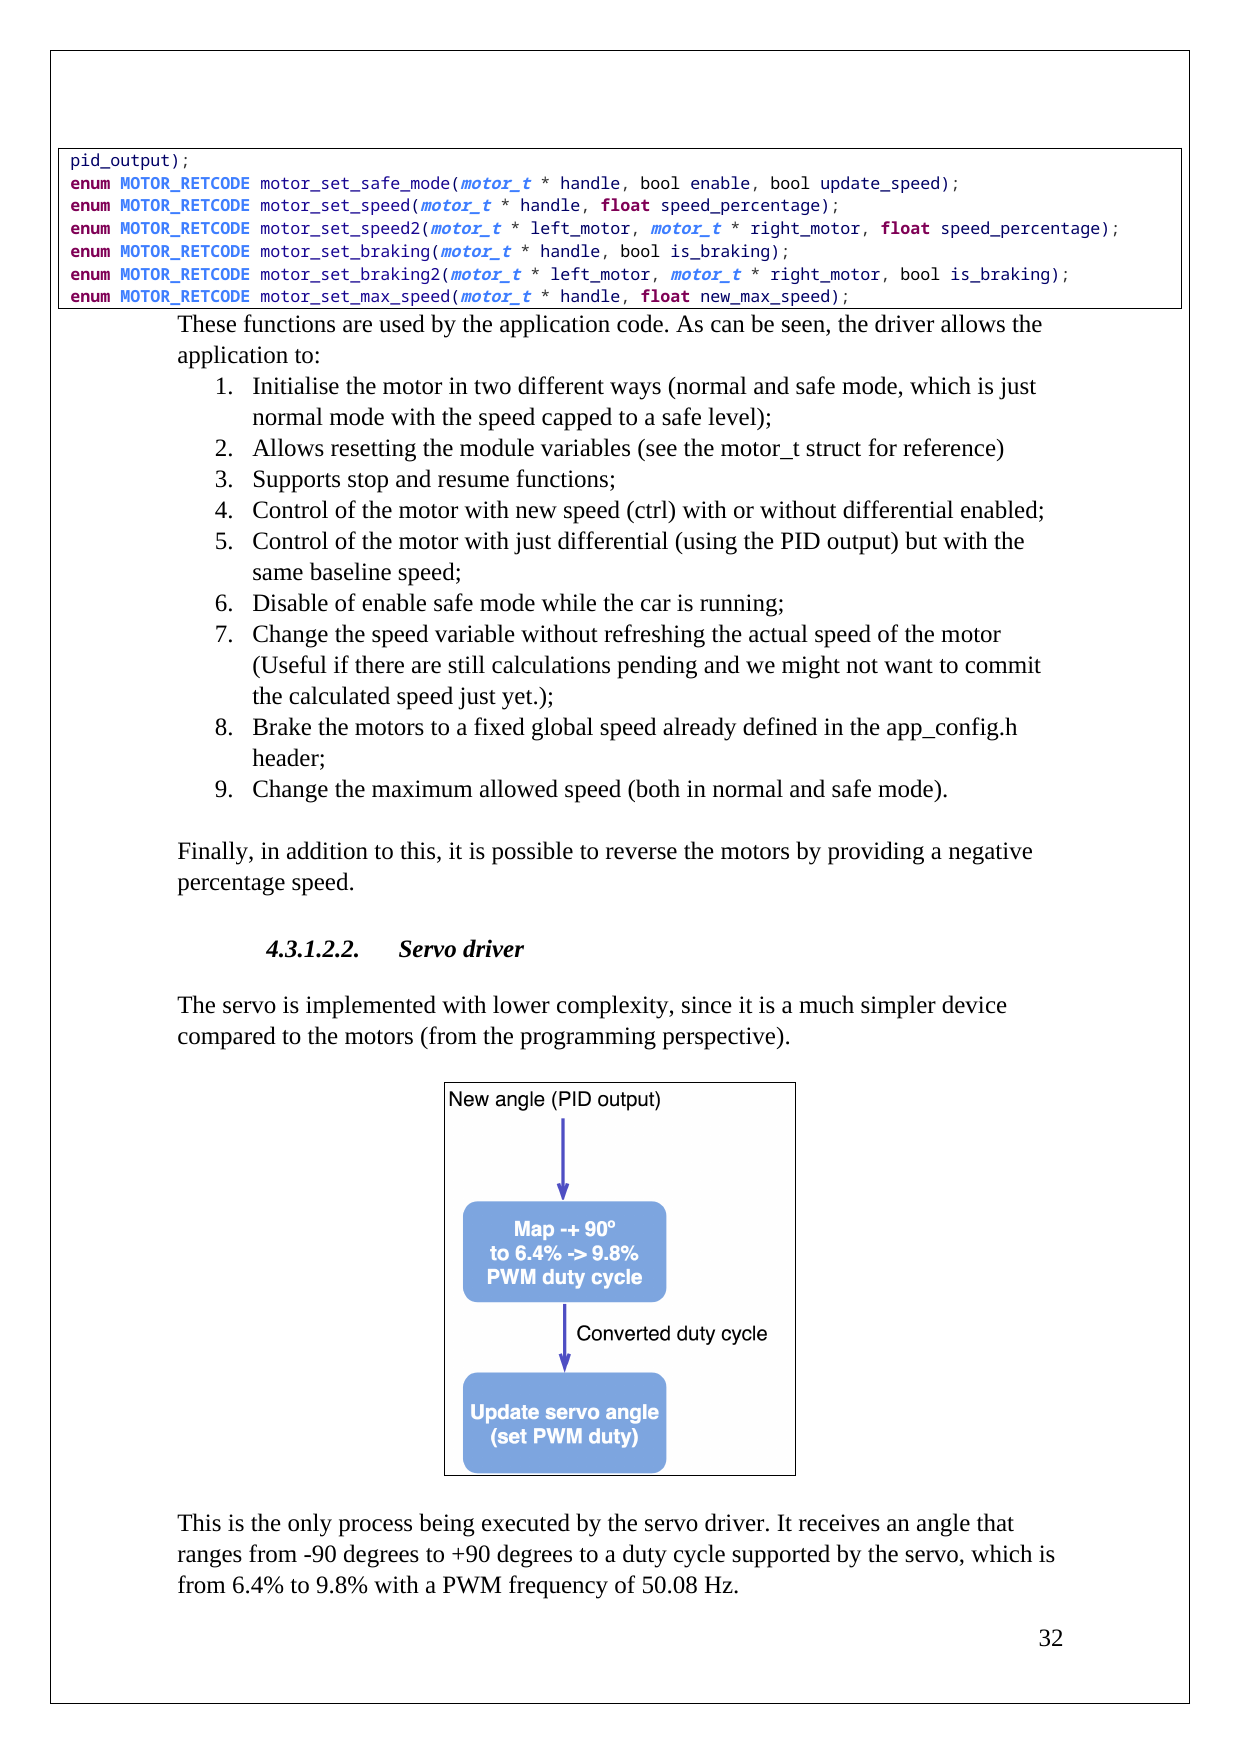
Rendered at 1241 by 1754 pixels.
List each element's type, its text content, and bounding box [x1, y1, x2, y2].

picture [445, 1083, 795, 1475]
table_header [59, 149, 1181, 308]
list Change the maximum allowed speed (both in normal and safe mode). [214, 774, 1063, 803]
list Brake the motors to a fixed global speed already defined in the app_config.h header; [214, 712, 1063, 772]
list Control of the motor with new speed (ctrl) with or without differential enabled; [214, 495, 1063, 524]
text Finally, in addition to this, it is possible to reverse the motors by providing a negative percentage speed. [177, 836, 1063, 896]
text The servo is implemented with lower complexity, since it is a much simpler device compared to the motors (from the programming perspective). [177, 990, 1063, 1049]
text This is the only process being executed by the servo driver. It receives an angle that ranges from -90 degrees to +90 degrees to a duty cycle supported by the servo, which is from 6.4% to 9.8% with a PWM frequency of 50.08 Hz. [177, 1508, 1063, 1599]
list Control of the motor with just differential (using the PID output) but with the same baseline speed; [214, 526, 1063, 586]
text These functions are used by the application code. As can be seen, the driver allows the application to: [177, 309, 1063, 368]
list Initialise the motor in two different ways (normal and safe mode, which is just normal mode with the speed capped to a safe level); [214, 371, 1063, 431]
list Disable of enable safe mode while the car is running; [214, 588, 1063, 617]
list Change the speed variable without refreshing the actual speed of the motor (Useful if there are still calculations pending and we might not want to commit the calculated speed just yet.); [214, 619, 1063, 710]
list Supports stop and resume functions; [214, 464, 1063, 493]
list Allows resetting the module variables (see the motor_t struct for reference) [214, 433, 1063, 462]
subtitle Servo driver [266, 934, 1063, 962]
